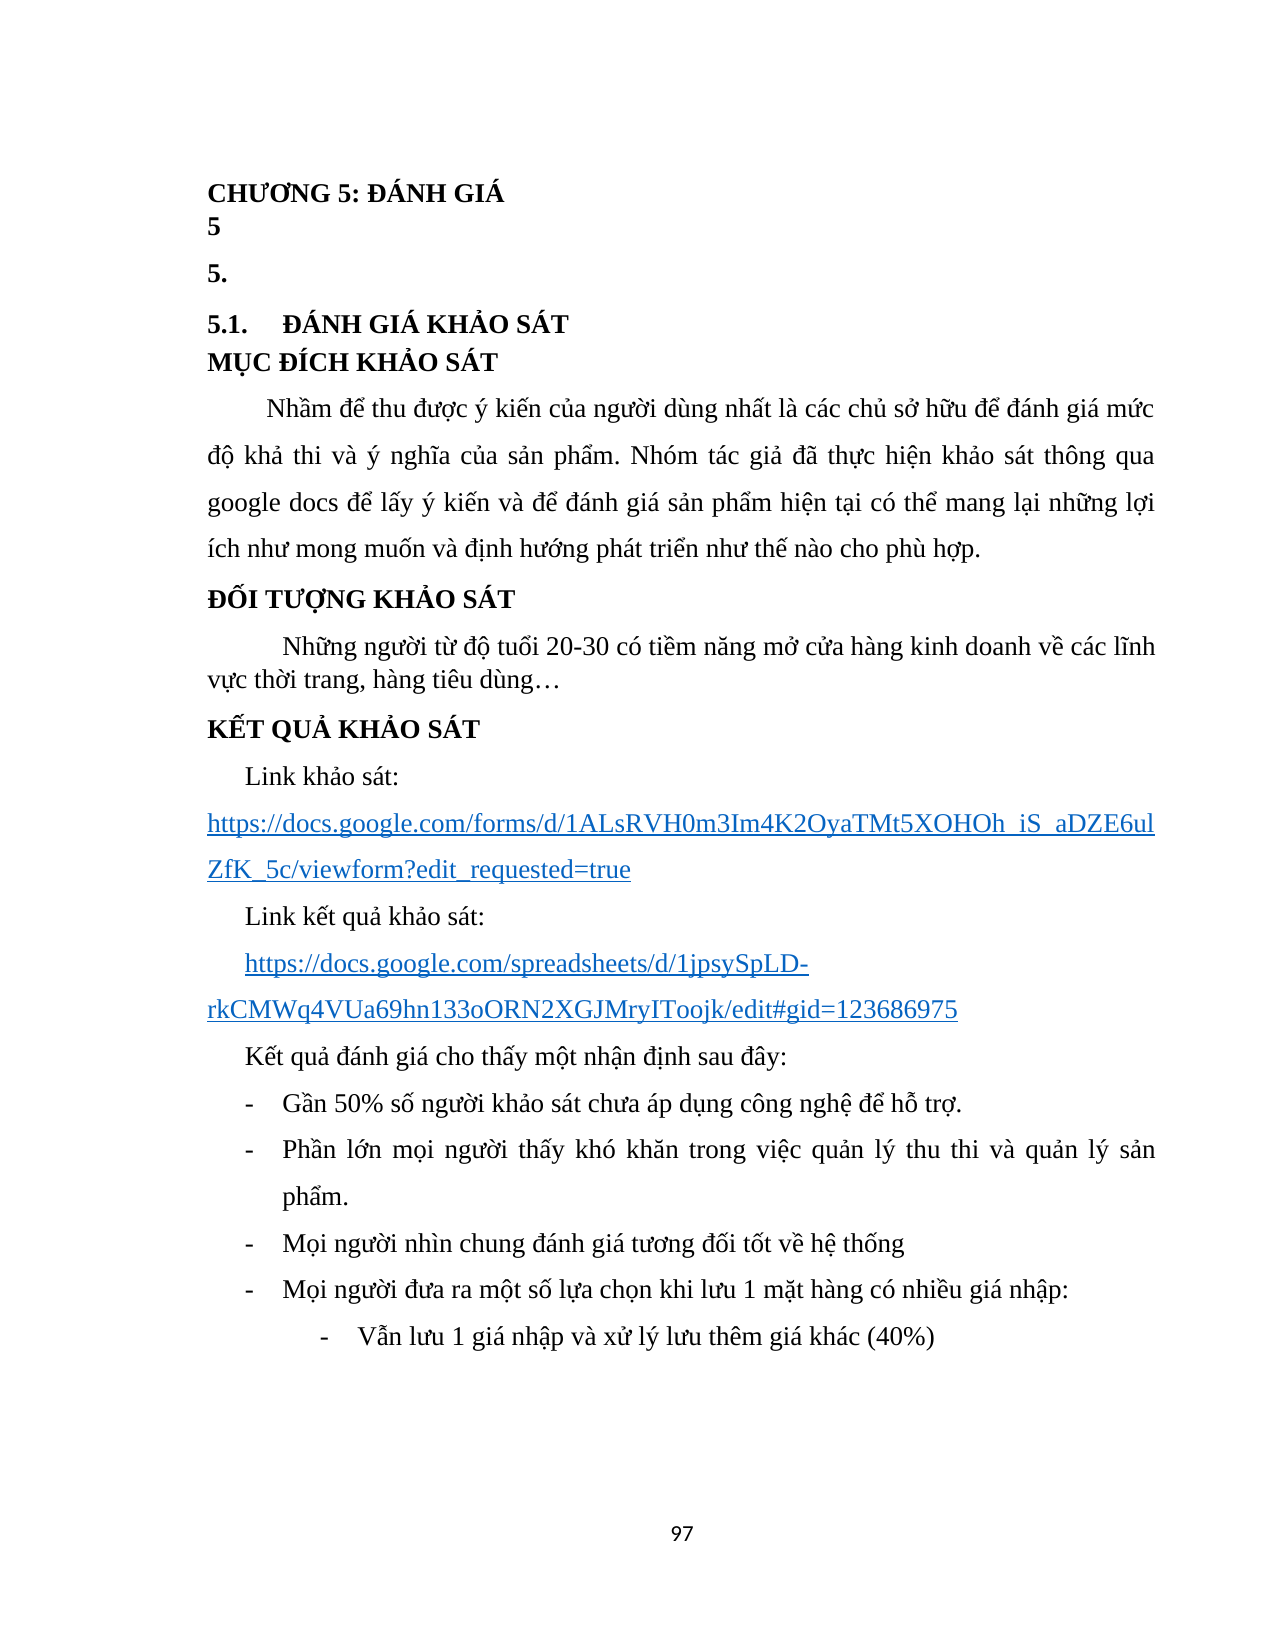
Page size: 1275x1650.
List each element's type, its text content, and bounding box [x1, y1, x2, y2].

list Vẫn lưu 1 giá nhập và xử lý lưu thêm giá khác (40%) [319, 1320, 1156, 1351]
text Link kết quả khảo sát: [207, 900, 1156, 931]
list Mọi người nhìn chung đánh giá tương đối tốt về hệ thống [244, 1227, 1156, 1258]
text Link khảo sát: https://docs.google.com/forms/d/1ALsRVH0m3Im4K2OyaTMt5XOHOh_iS_aDZE6ulZfK_5c/viewform?edit_requested=true [207, 760, 1156, 885]
list Phần lớn mọi người thấy khó khăn trong việc quản lý thu thi và quản lý sản phẩm. [244, 1134, 1156, 1211]
list Mọi người đưa ra một số lựa chọn khi lưu 1 mặt hàng có nhiều giá nhập: [244, 1274, 1156, 1305]
text Nhầm để thu được ý kiến của người dùng nhất là các chủ sở hữu để đánh giá mức độ khả thi và ý nghĩa của sản phẩm. Nhóm tác giả đã thực hiện khảo sát thông qua google docs để lấy ý kiến và để đánh giá sản phẩm hiện tại có thể mang lại những lợi ích như mong muốn và định hướng phát triển như thế nào cho phù hợp. [207, 392, 1156, 563]
text Kết quả đánh giá cho thấy một nhận định sau đây: [207, 1040, 1156, 1071]
list Gần 50% số người khảo sát chưa áp dụng công nghệ để hỗ trợ. [244, 1087, 1156, 1118]
subtitle ĐỐI TƯỢNG KHẢO SÁT [207, 583, 1156, 614]
subtitle MỤC ĐÍCH KHẢO SÁT [207, 346, 1156, 377]
text https://docs.google.com/spreadsheets/d/1jpsySpLD-rkCMWq4VUa69hn133oORN2XGJMryIToojk/edit#gid=123686975 [207, 947, 1156, 1025]
subtitle ĐÁNH GIÁ KHẢO SÁT [207, 308, 1156, 339]
subtitle KẾT QUẢ KHẢO SÁT [207, 714, 1156, 745]
text Những người từ độ tuổi 20-30 có tiềm năng mở cửa hàng kinh doanh về các lĩnh vực thời trang, hàng tiêu dùng… [207, 630, 1156, 694]
subtitle CHƯƠNG 5: ĐÁNH GIÁ [207, 177, 1156, 208]
